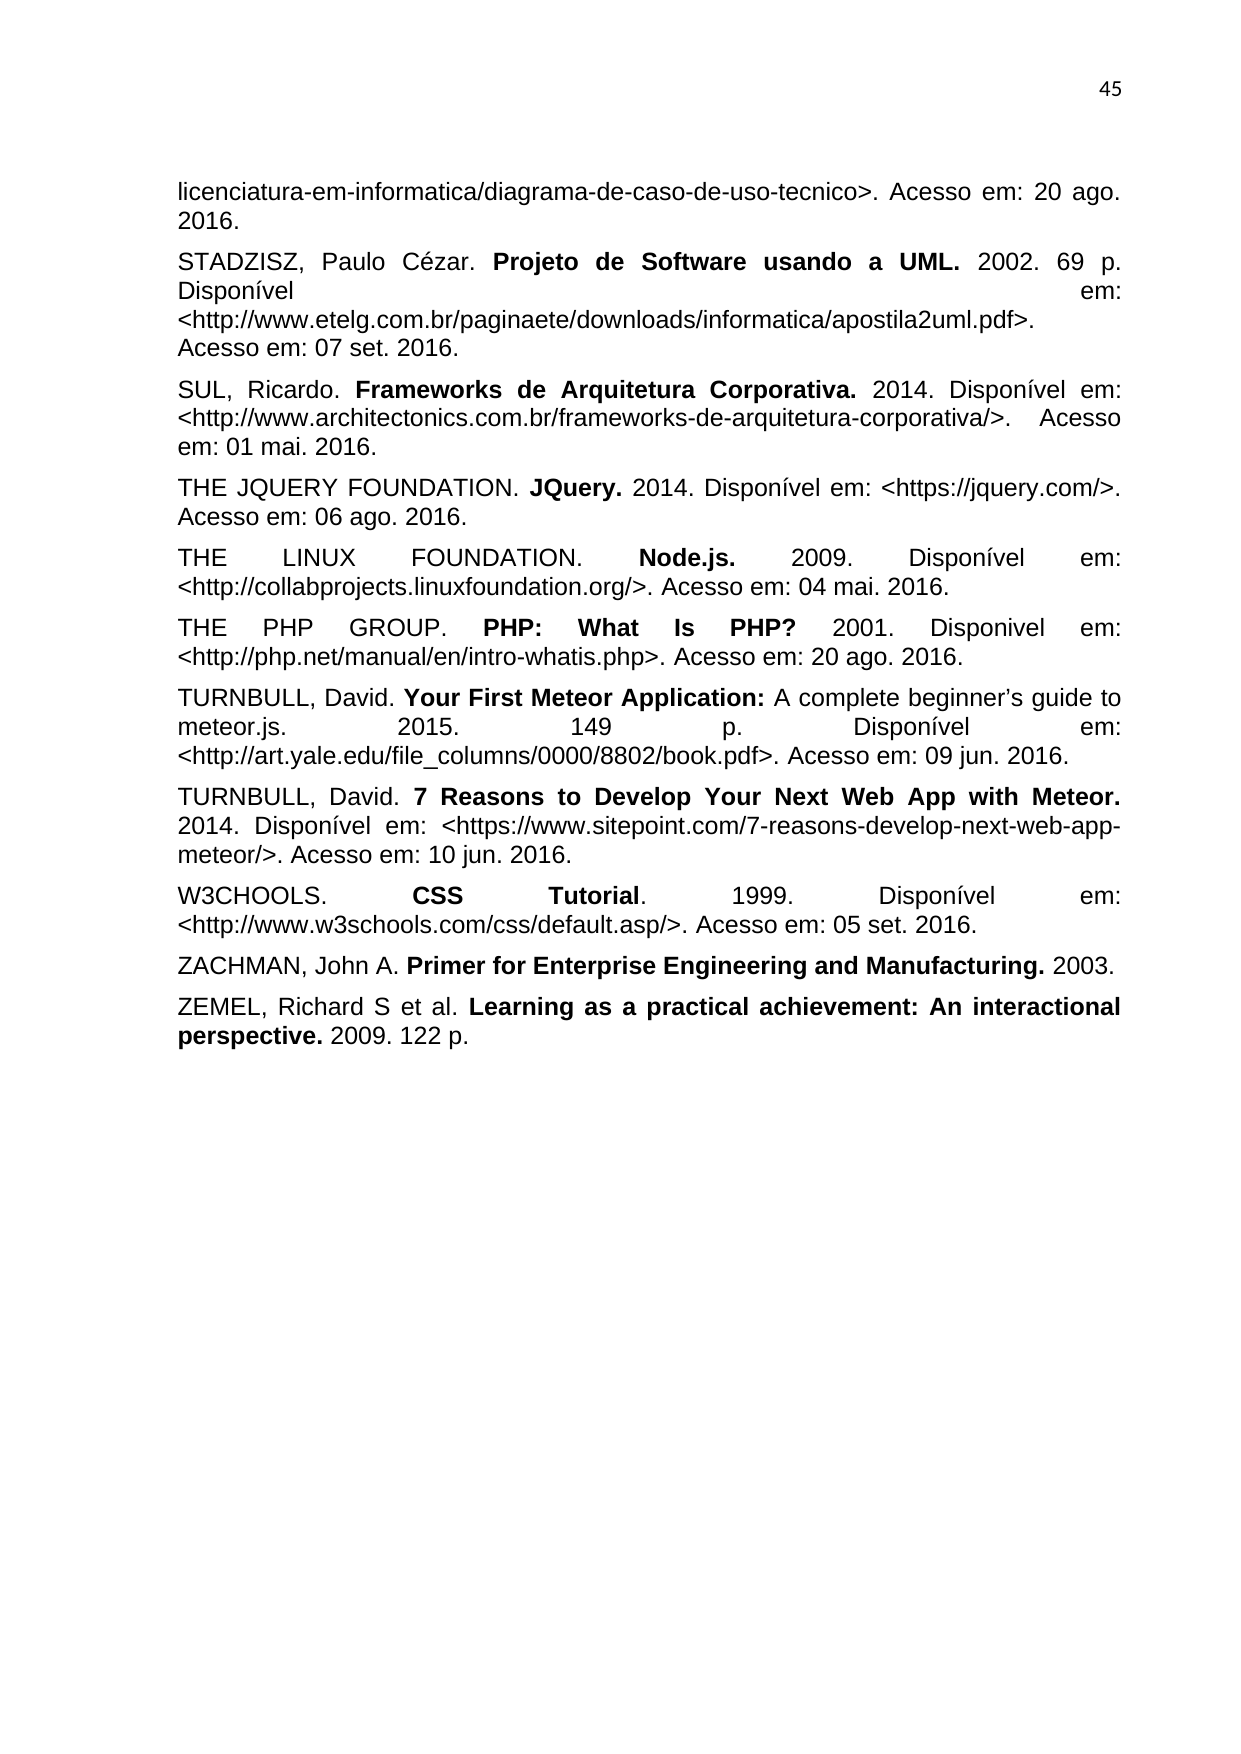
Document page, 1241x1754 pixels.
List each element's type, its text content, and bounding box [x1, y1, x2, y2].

text ZEMEL, Richard S et al. Learning as a practical achievement: An interactional perspective. 2009. 122 p. [177, 992, 1122, 1050]
text TURNBULL, David. Your First Meteor Application: A complete beginner’s guide to meteor.js. 2015. 149 p. Disponível em: <http://art.yale.edu/file_columns/0000/8802/book.pdf>. Acesso em: 09 jun. 2016. [177, 683, 1122, 770]
text THE LINUX FOUNDATION. Node.js. 2009. Disponível em: <http://collabprojects.linuxfoundation.org/>. Acesso em: 04 mai. 2016. [177, 543, 1122, 601]
text ZACHMAN, John A. Primer for Enterprise Engineering and Manufacturing. 2003. [177, 951, 1122, 980]
text W3CHOOLS. CSS Tutorial. 1999. Disponível em: <http://www.w3schools.com/css/default.asp/>. Acesso em: 05 set. 2016. [177, 881, 1122, 938]
text SUL, Ricardo. Frameworks de Arquitetura Corporativa. 2014. Disponível em: <http://www.architectonics.com.br/frameworks-de-arquitetura-corporativa/>. Acesso em: 01 mai. 2016. [177, 375, 1122, 461]
text THE PHP GROUP. PHP: What Is PHP? 2001. Disponivel em: <http://php.net/manual/en/intro-whatis.php>. Acesso em: 20 ago. 2016. [177, 613, 1122, 671]
text THE JQUERY FOUNDATION. JQuery. 2014. Disponível em: <https://jquery.com/>. Acesso em: 06 ago. 2016. [177, 473, 1122, 531]
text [177, 177, 1122, 235]
text TURNBULL, David. 7 Reasons to Develop Your Next Web App with Meteor. 2014. Disponível em: <https://www.sitepoint.com/7-reasons-develop-next-web-app-meteor/>. Acesso em: 10 jun. 2016. [177, 782, 1122, 868]
text STADZISZ, Paulo Cézar. Projeto de Software usando a UML. 2002. 69 p. Disponível em: <http://www.etelg.com.br/paginaete/downloads/informatica/apostila2uml.pdf>. Acesso em: 07 set. 2016. [177, 247, 1122, 362]
